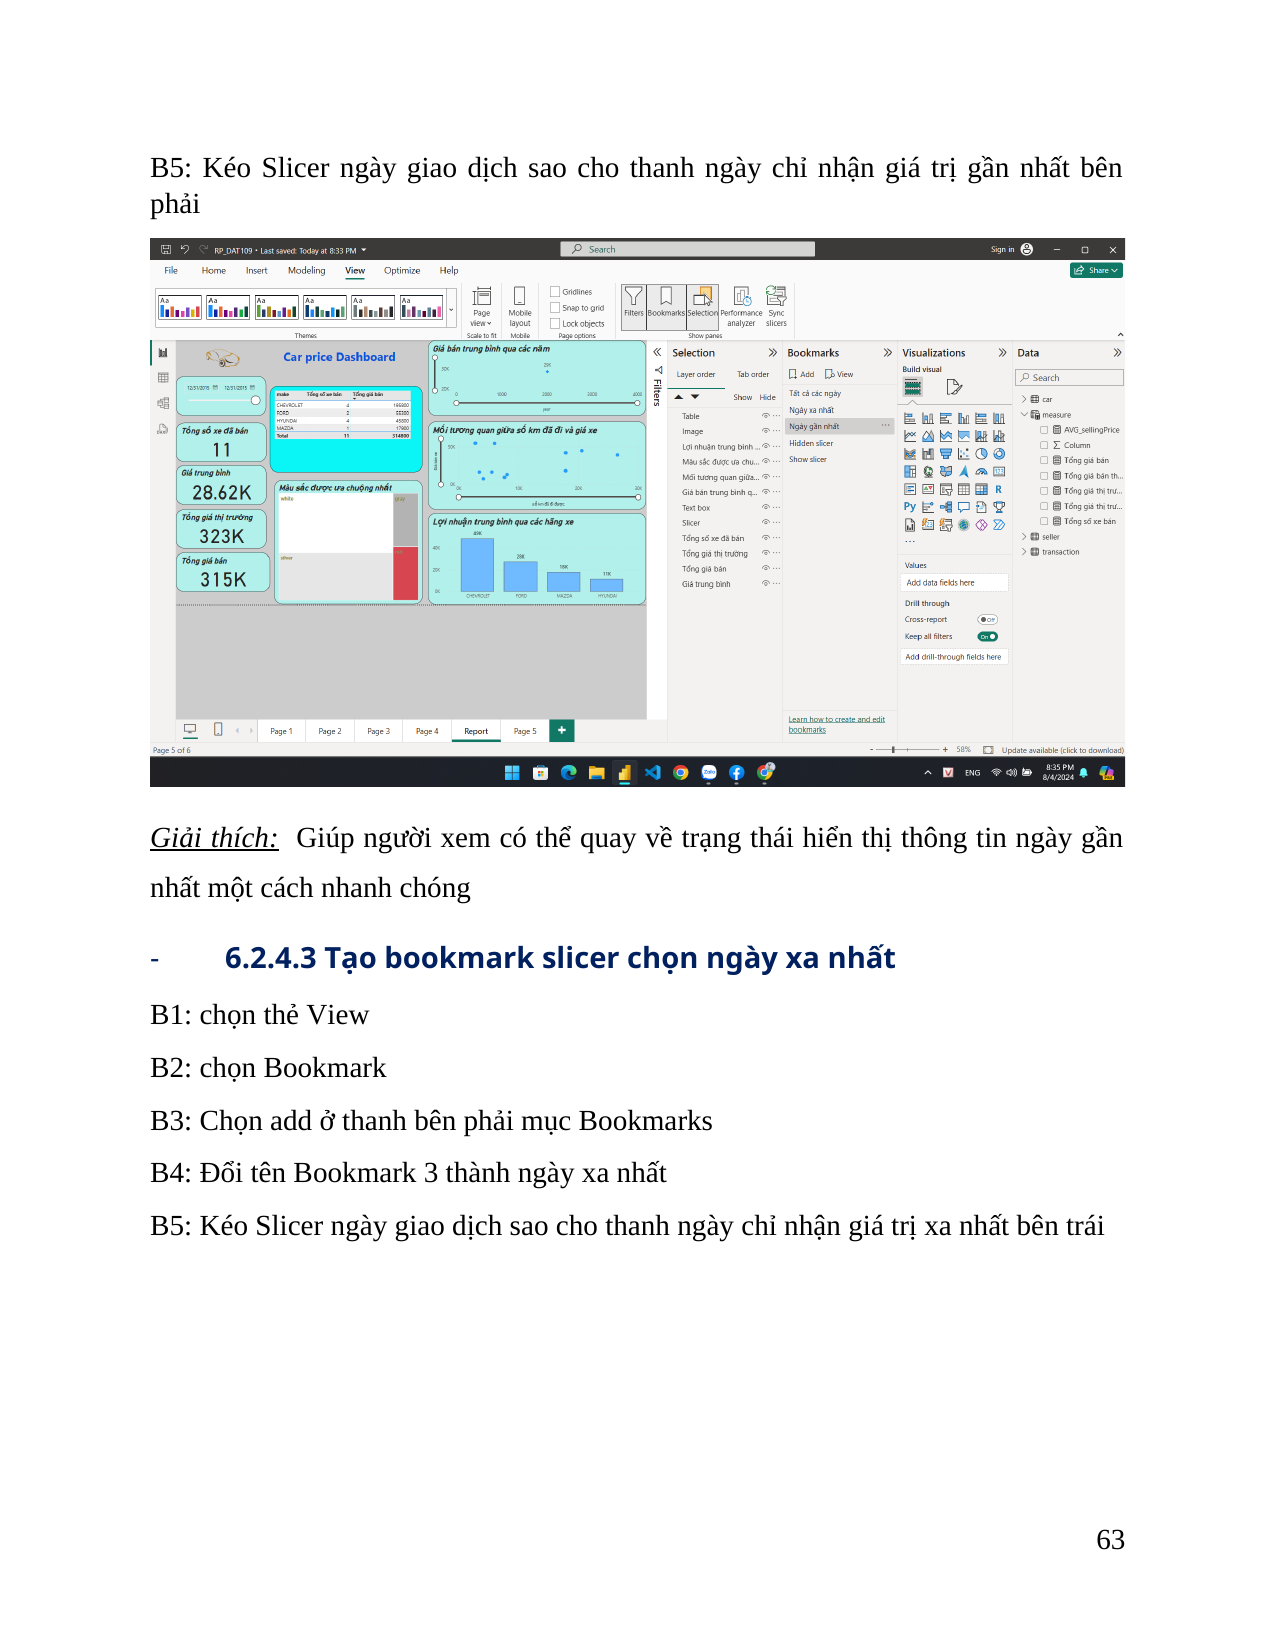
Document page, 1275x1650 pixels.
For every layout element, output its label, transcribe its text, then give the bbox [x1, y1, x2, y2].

text B1: chọn thẻ View [150, 997, 1125, 1031]
text B3: Chọn add ở thanh bên phải mục Bookmarks [150, 1103, 1125, 1136]
text B2: chọn Bookmark [150, 1050, 1125, 1083]
text B4: Đổi tên Bookmark 3 thành ngày xa nhất [150, 1156, 1125, 1189]
subtitle 6.2.4.3 Tạo bookmark slicer chọn ngày xa nhất [150, 938, 1125, 977]
picture [150, 238, 1125, 787]
text B5: Kéo Slicer ngày giao dịch sao cho thanh ngày chỉ nhận giá trị xa nhất bên trái [150, 1208, 1125, 1242]
text B5: Kéo Slicer ngày giao dịch sao cho thanh ngày chỉ nhận giá trị gần nhất bên phải [150, 150, 1125, 220]
text Giải thích: Giúp người xem có thể quay về trạng thái hiển thị thông tin ngày gần nhất một cách nhanh chóng [150, 820, 1125, 904]
